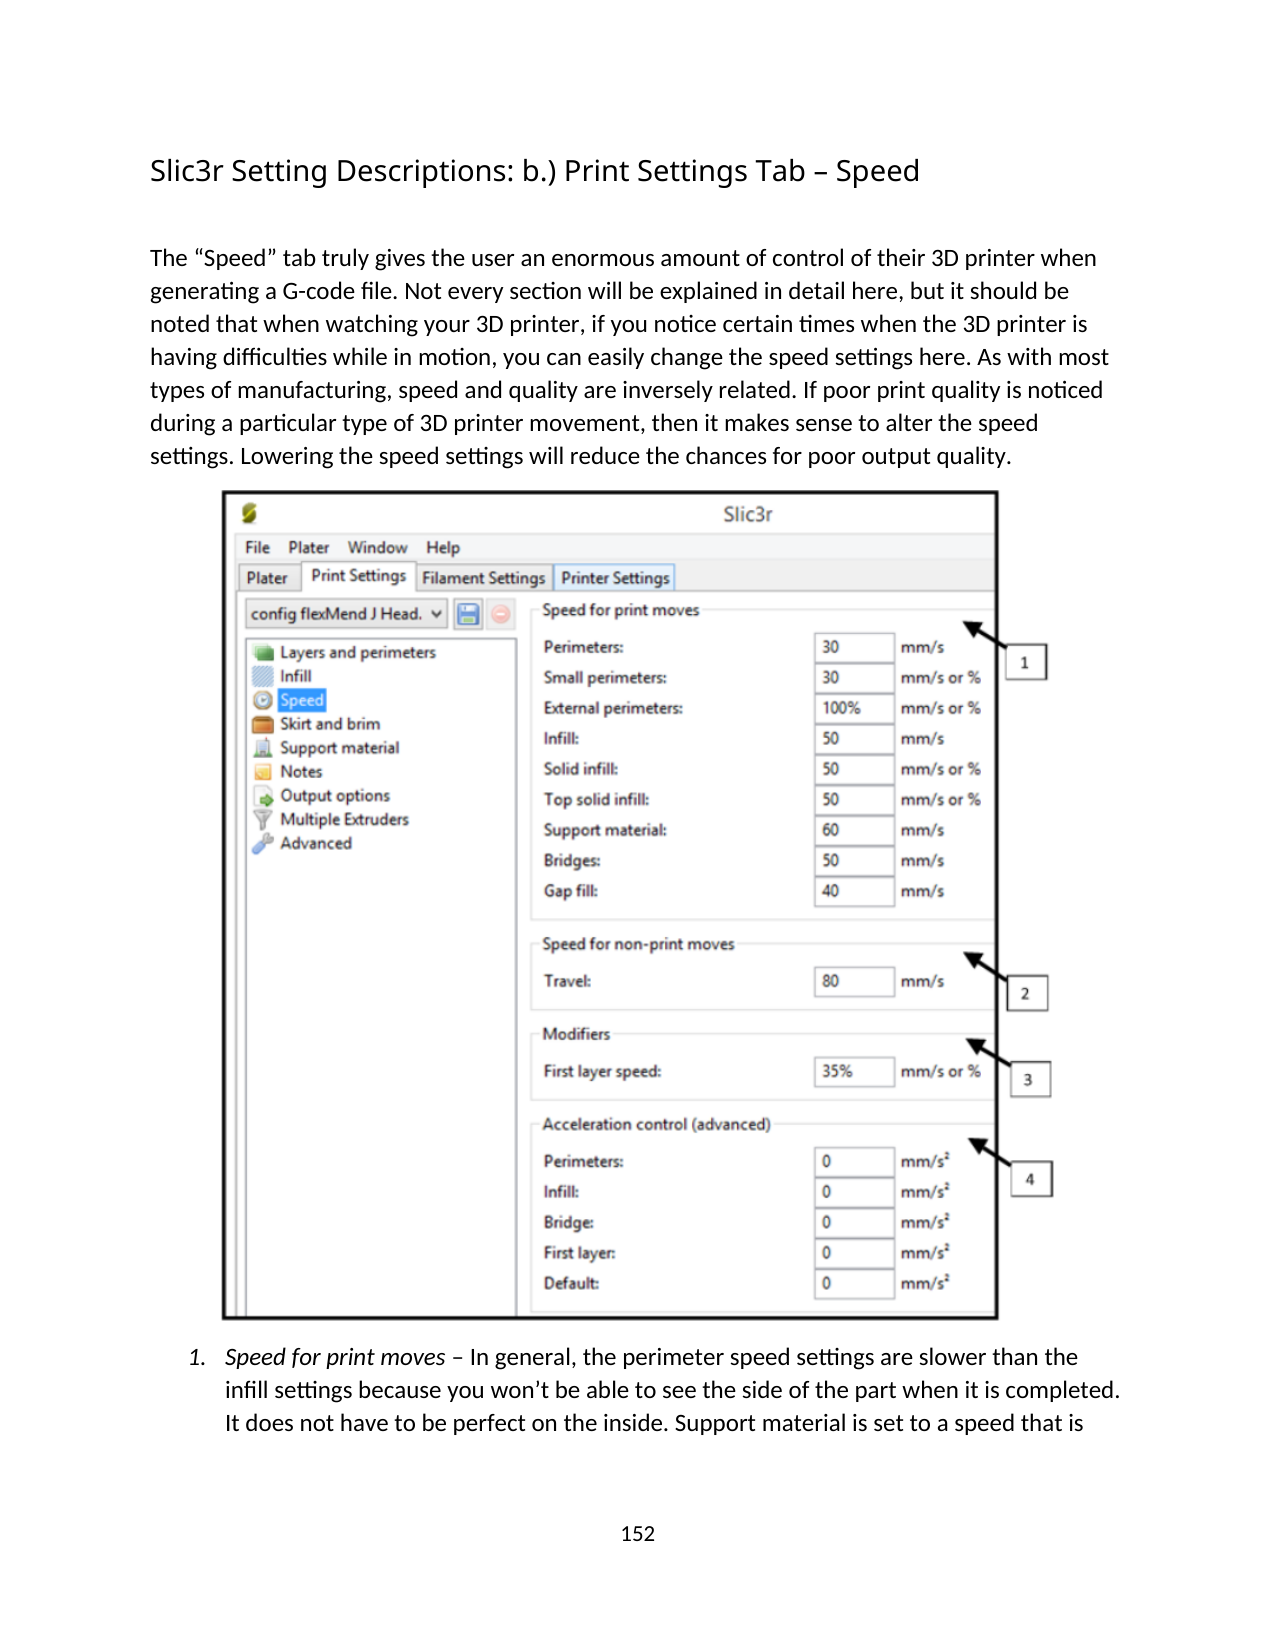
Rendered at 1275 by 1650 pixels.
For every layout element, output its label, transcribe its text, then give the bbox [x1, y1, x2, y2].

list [187, 1341, 1125, 1437]
text The “Speed” tab truly gives the user an enormous amount of control of their 3D printer when generating a G-code file. Not every section will be explained in detail here, but it should be noted that when watching your 3D printer, if you notice certain times when the 3D printer is having difficulties while in motion, you can easily change the speed settings here. As with most types of manufacturing, speed and quality are inversely related. If poor print quality is noticed during a particular type of 3D printer movement, then it makes sense to alter the speed settings. Lowering the speed settings will reduce the chances for poor output quality. [150, 242, 1125, 470]
subtitle Slic3r Setting Descriptions: b.) Print Settings Tab – Speed [150, 150, 1125, 190]
